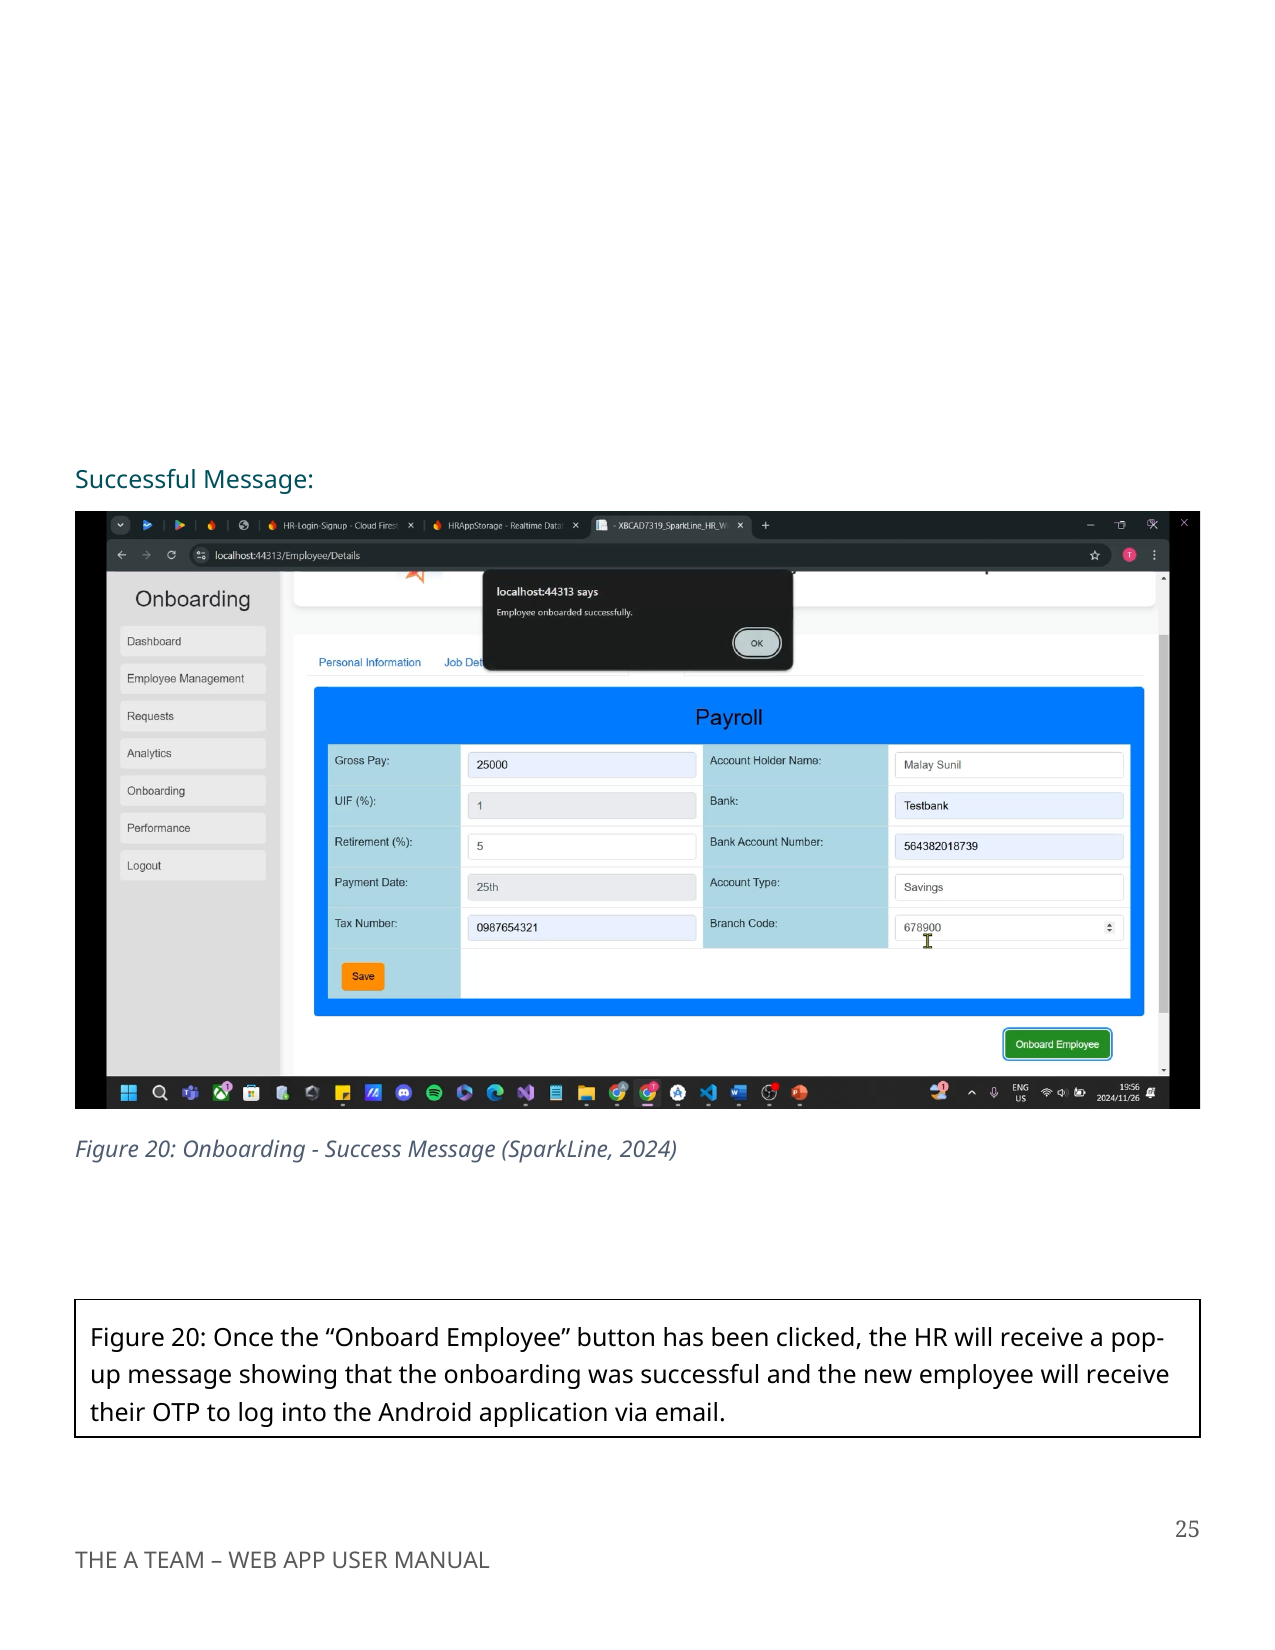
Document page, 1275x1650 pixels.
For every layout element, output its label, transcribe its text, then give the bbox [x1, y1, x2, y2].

picture [75, 511, 1200, 1109]
text Figure 20: Onboarding - Success Message (SparkLine, 2024) [75, 1133, 1200, 1164]
subtitle Successful Message: [75, 461, 1200, 496]
